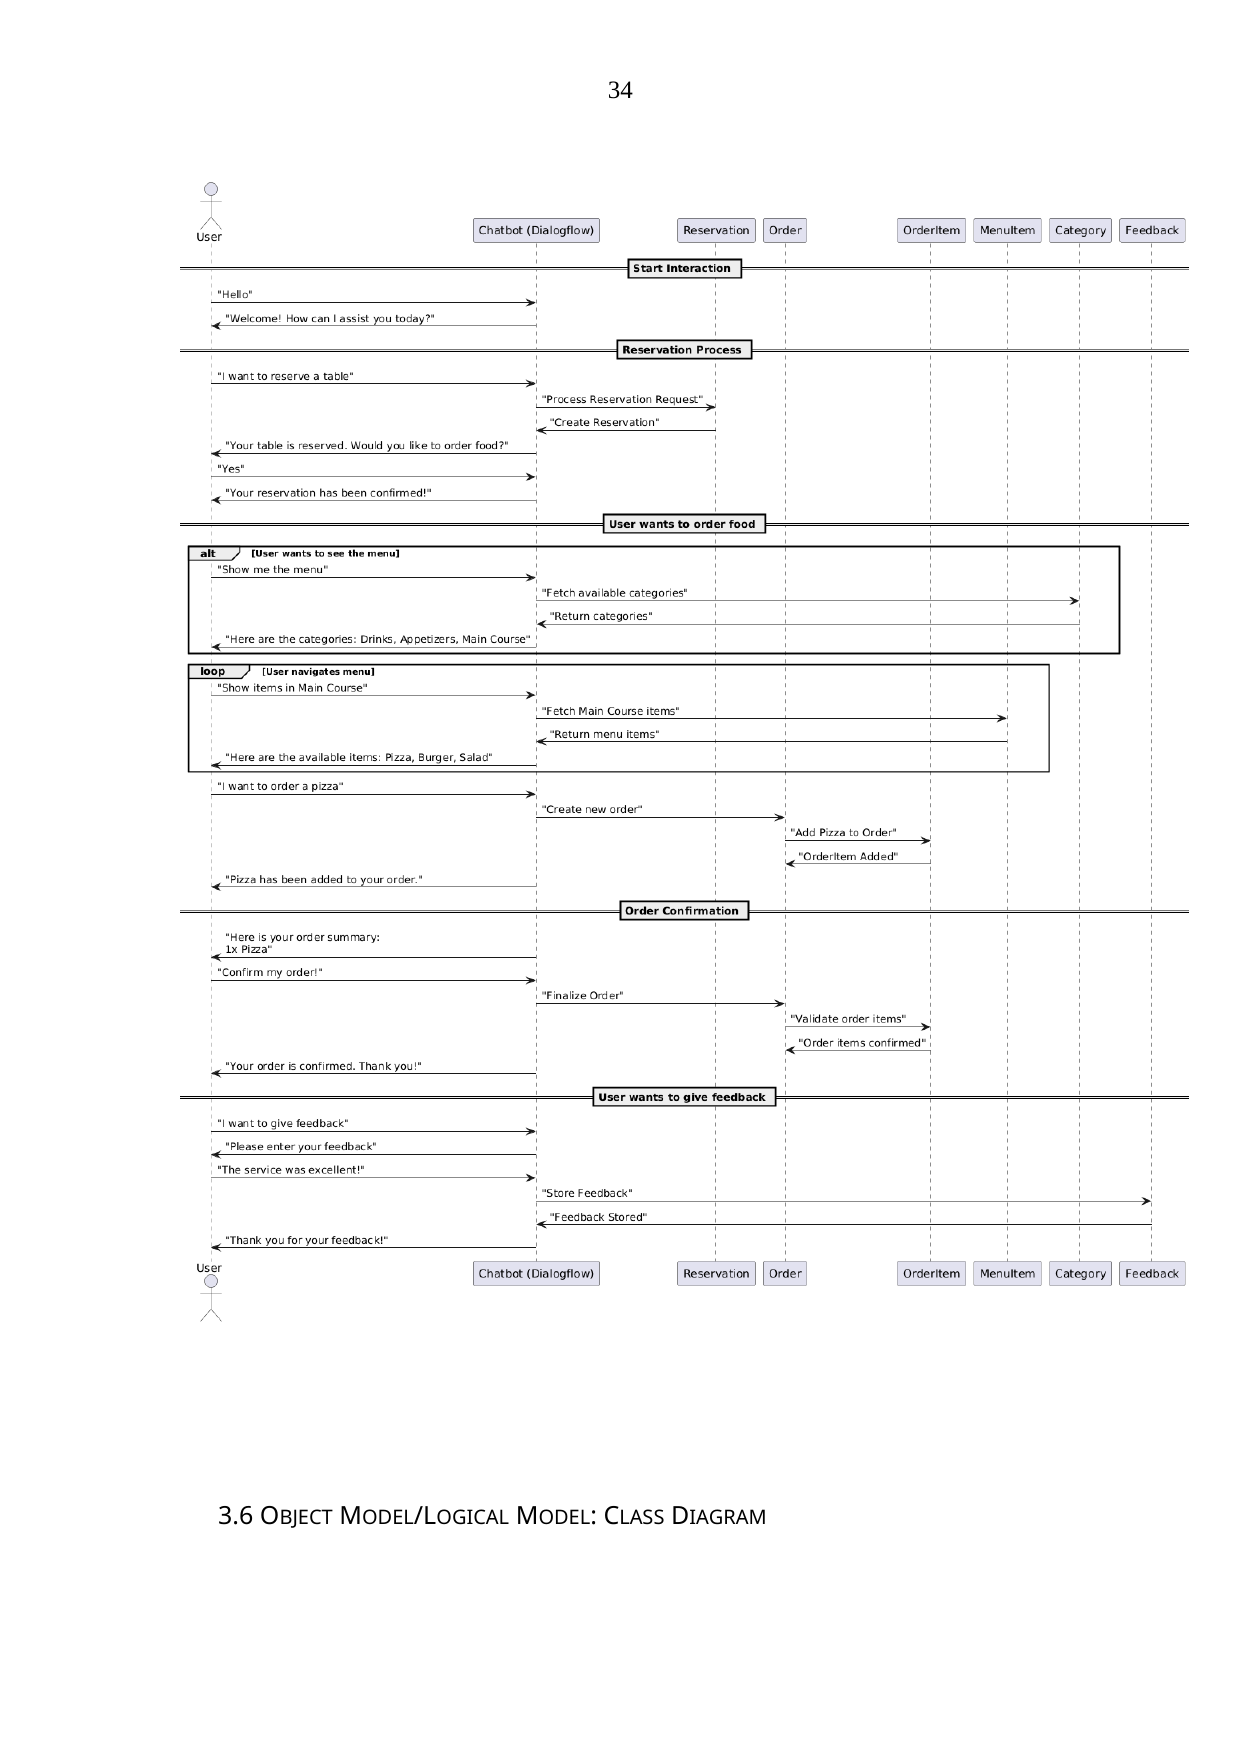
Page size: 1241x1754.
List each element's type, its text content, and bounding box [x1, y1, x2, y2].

picture [180, 178, 1193, 1325]
text 3.6 Object Model/Logical Model: Class Diagram [205, 1497, 1060, 1531]
